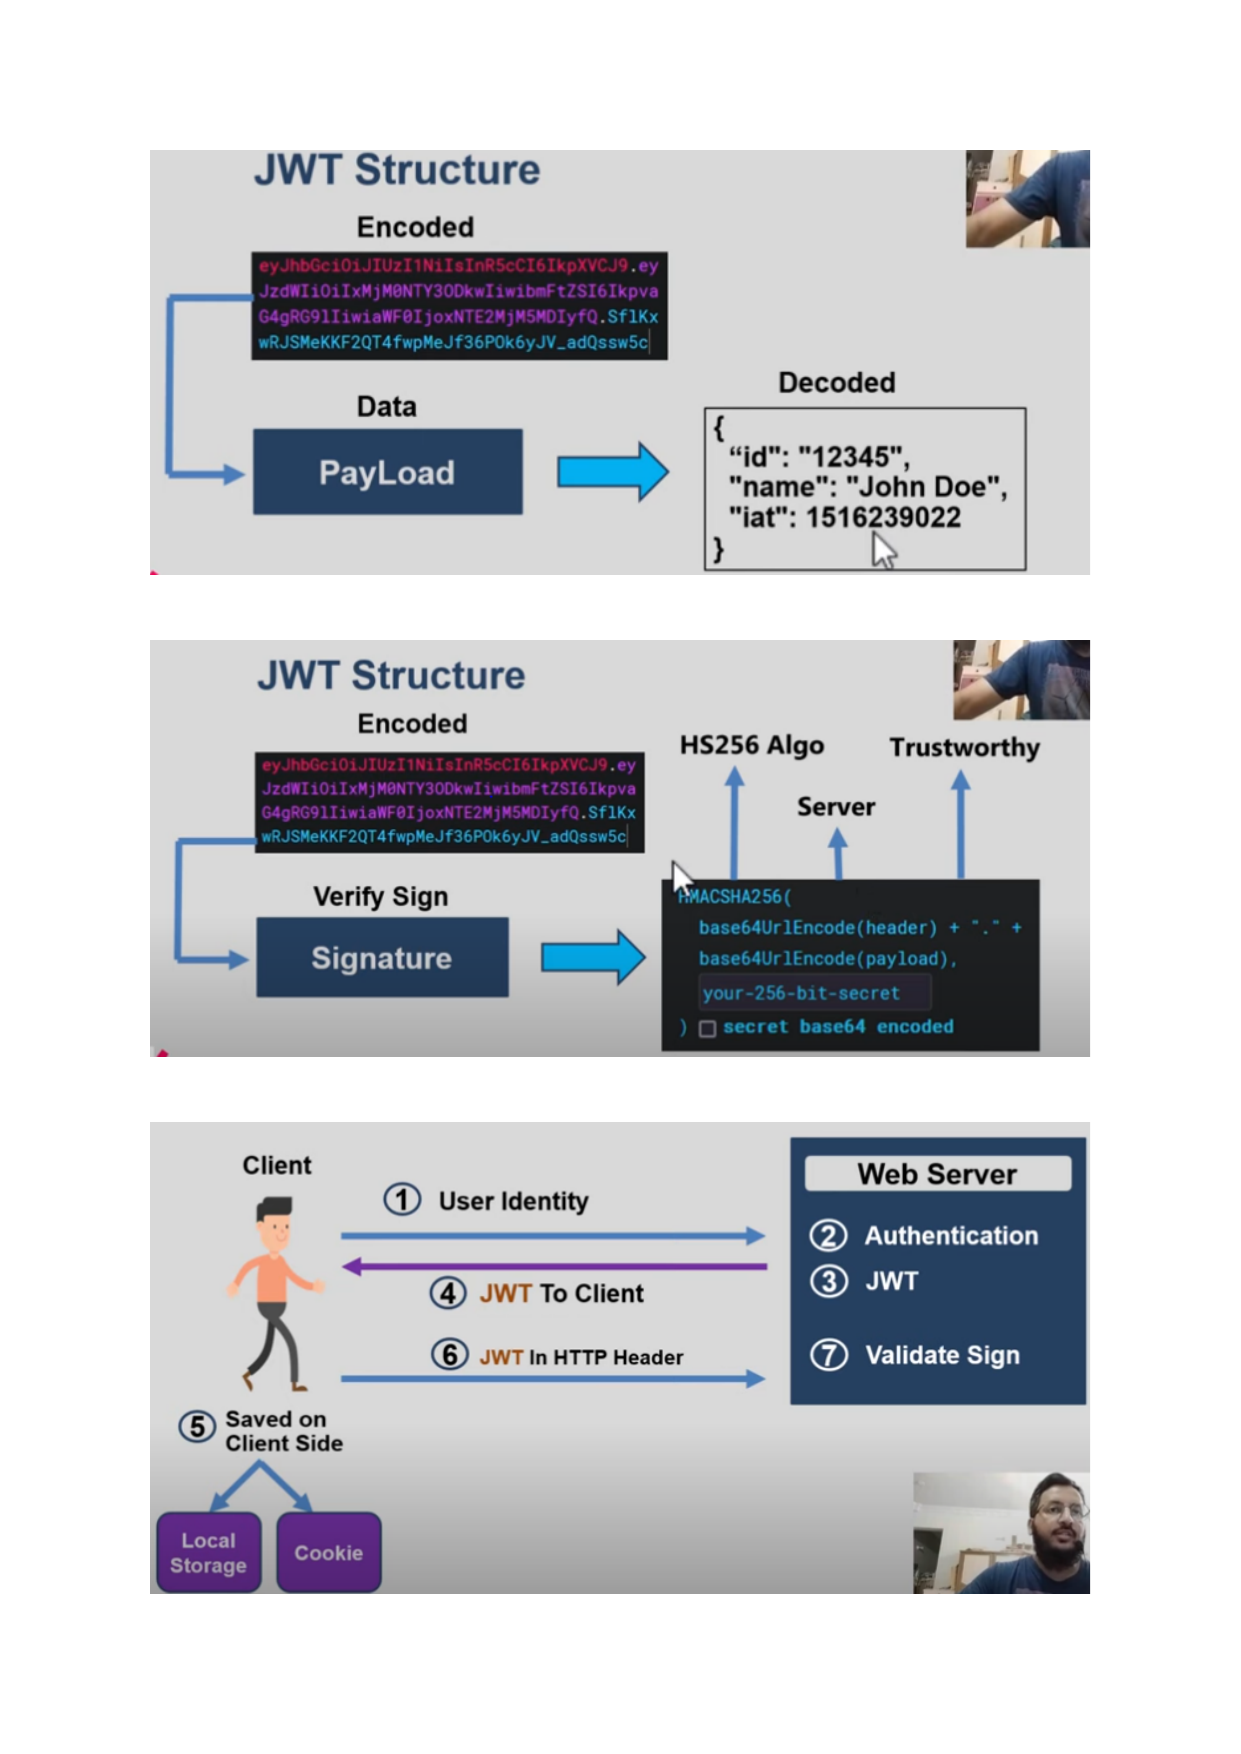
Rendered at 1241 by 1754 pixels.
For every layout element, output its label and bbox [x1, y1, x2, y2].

picture [150, 150, 1091, 575]
picture [150, 1122, 1091, 1594]
picture [150, 640, 1091, 1057]
